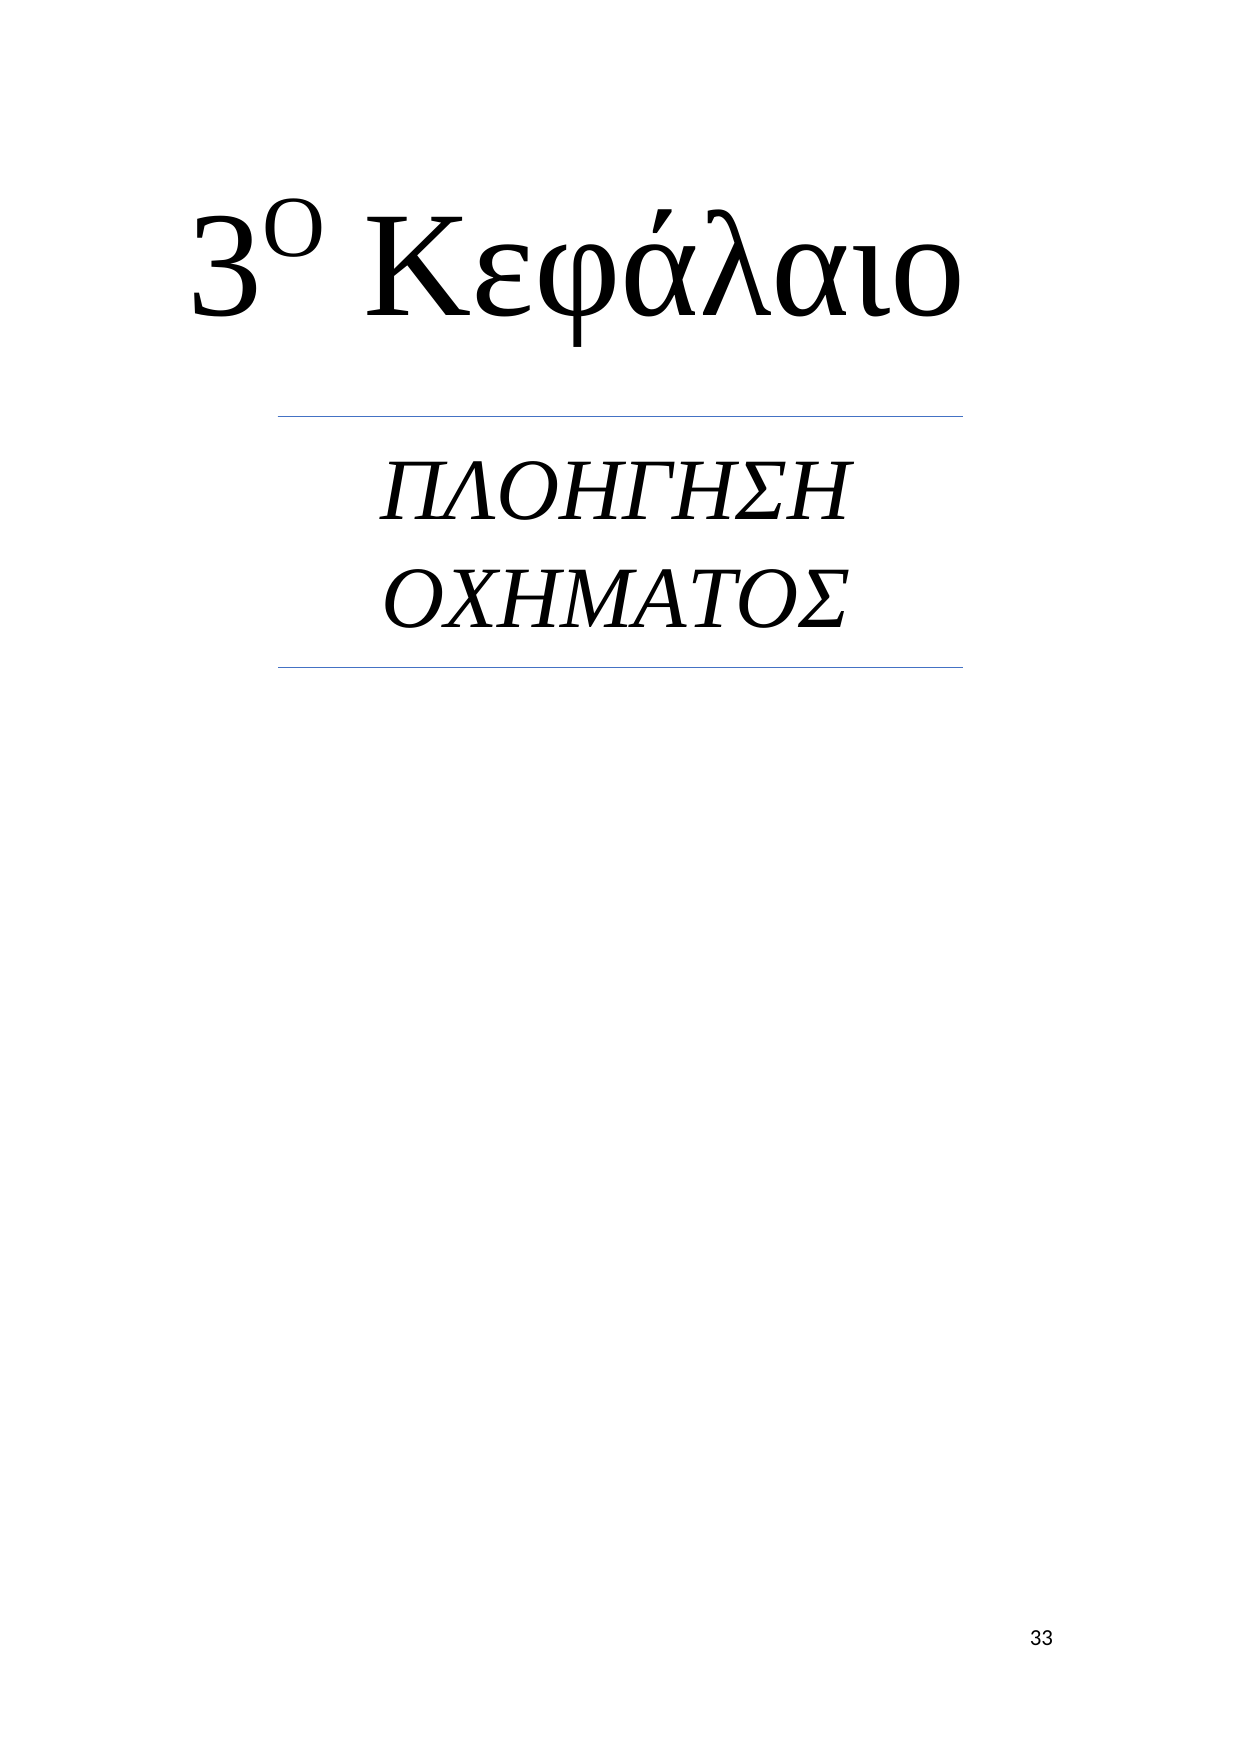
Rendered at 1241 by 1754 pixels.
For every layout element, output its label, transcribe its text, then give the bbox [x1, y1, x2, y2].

text ΠΛΟΗΓΗΣΗ ΟΧΗΜΑΤΟΣ [277, 417, 963, 668]
subtitle 3Ο Κεφάλαιο – Πλοήγηση οχήματος [187, 175, 1053, 376]
